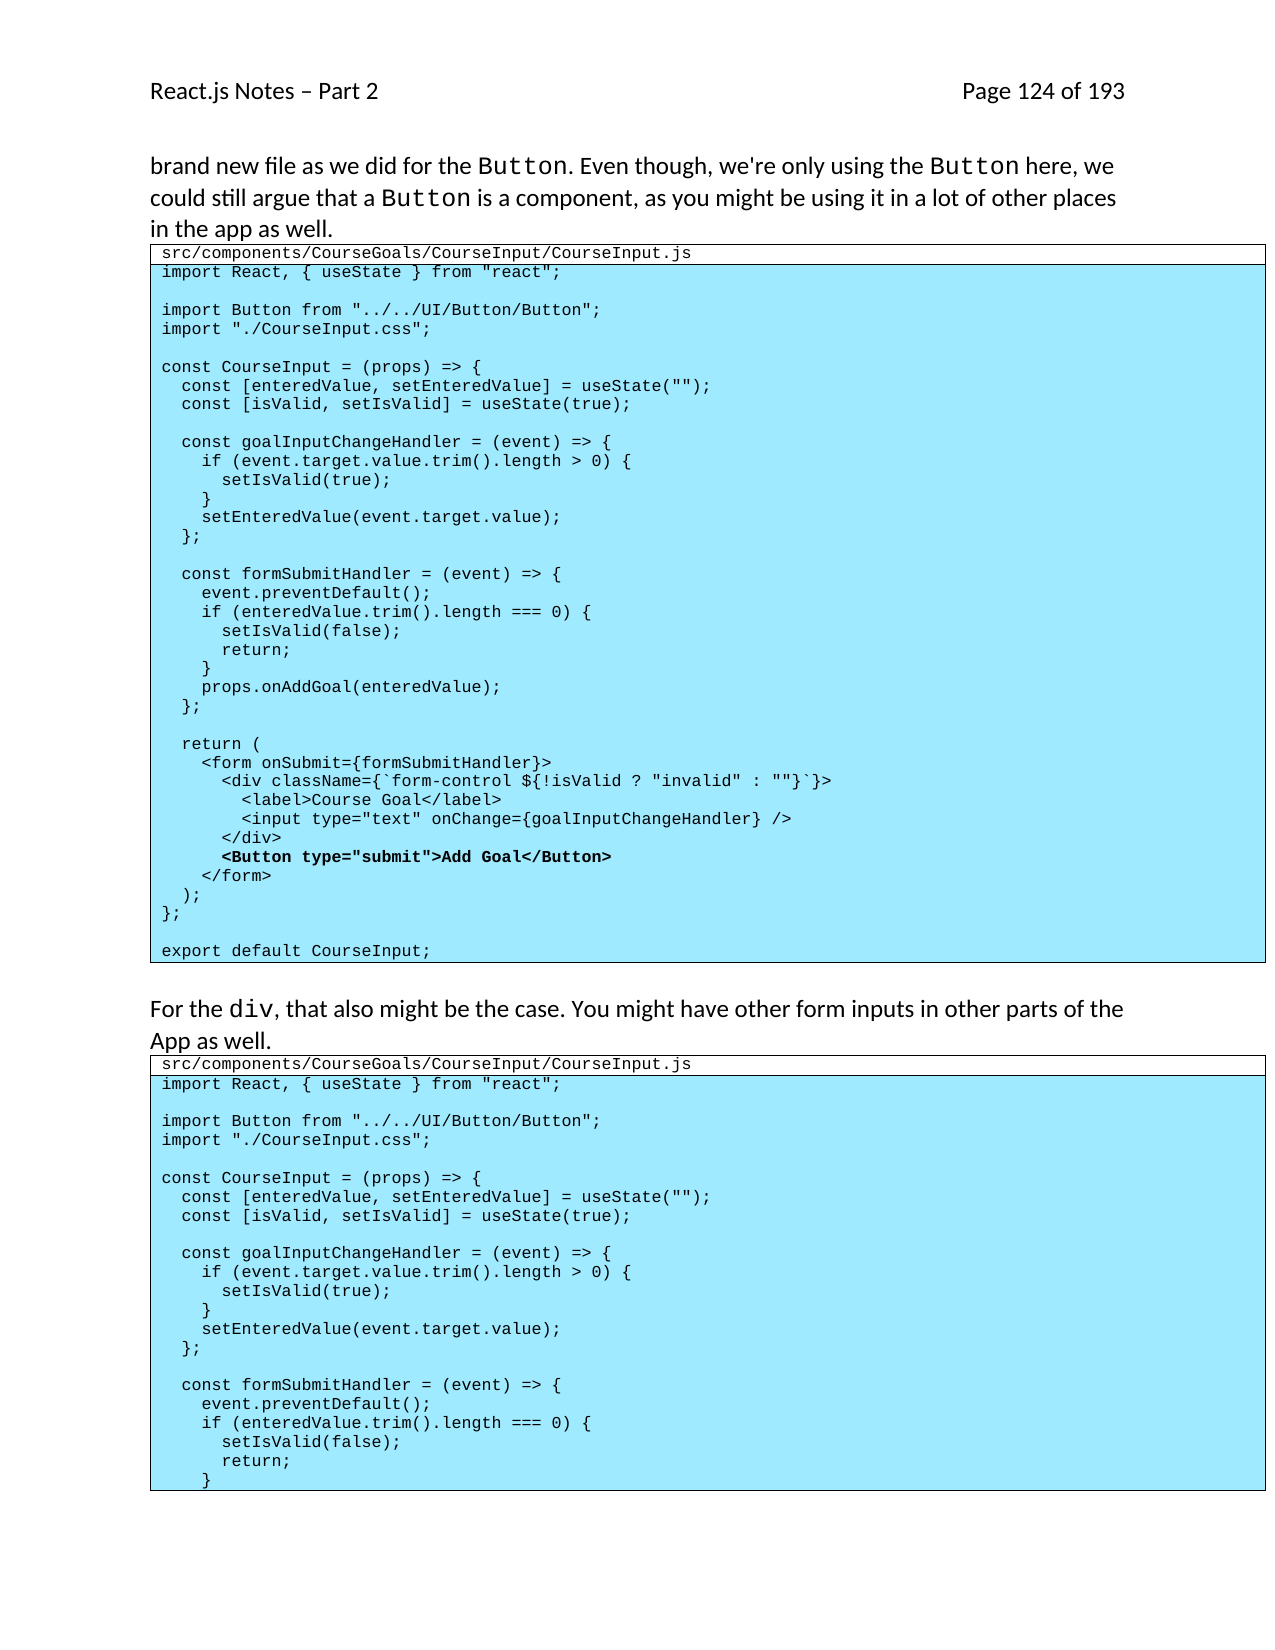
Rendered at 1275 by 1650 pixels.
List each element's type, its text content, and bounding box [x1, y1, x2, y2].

text For the div, that also might be the case. You might have other form inputs in other parts of the App as well. [150, 993, 1125, 1055]
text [150, 150, 1125, 244]
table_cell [151, 1076, 1265, 1490]
table_header src/components/CourseGoals/CourseInput/CourseInput.js [151, 1056, 1265, 1075]
table_header src/components/CourseGoals/CourseInput/CourseInput.js [151, 245, 1265, 263]
